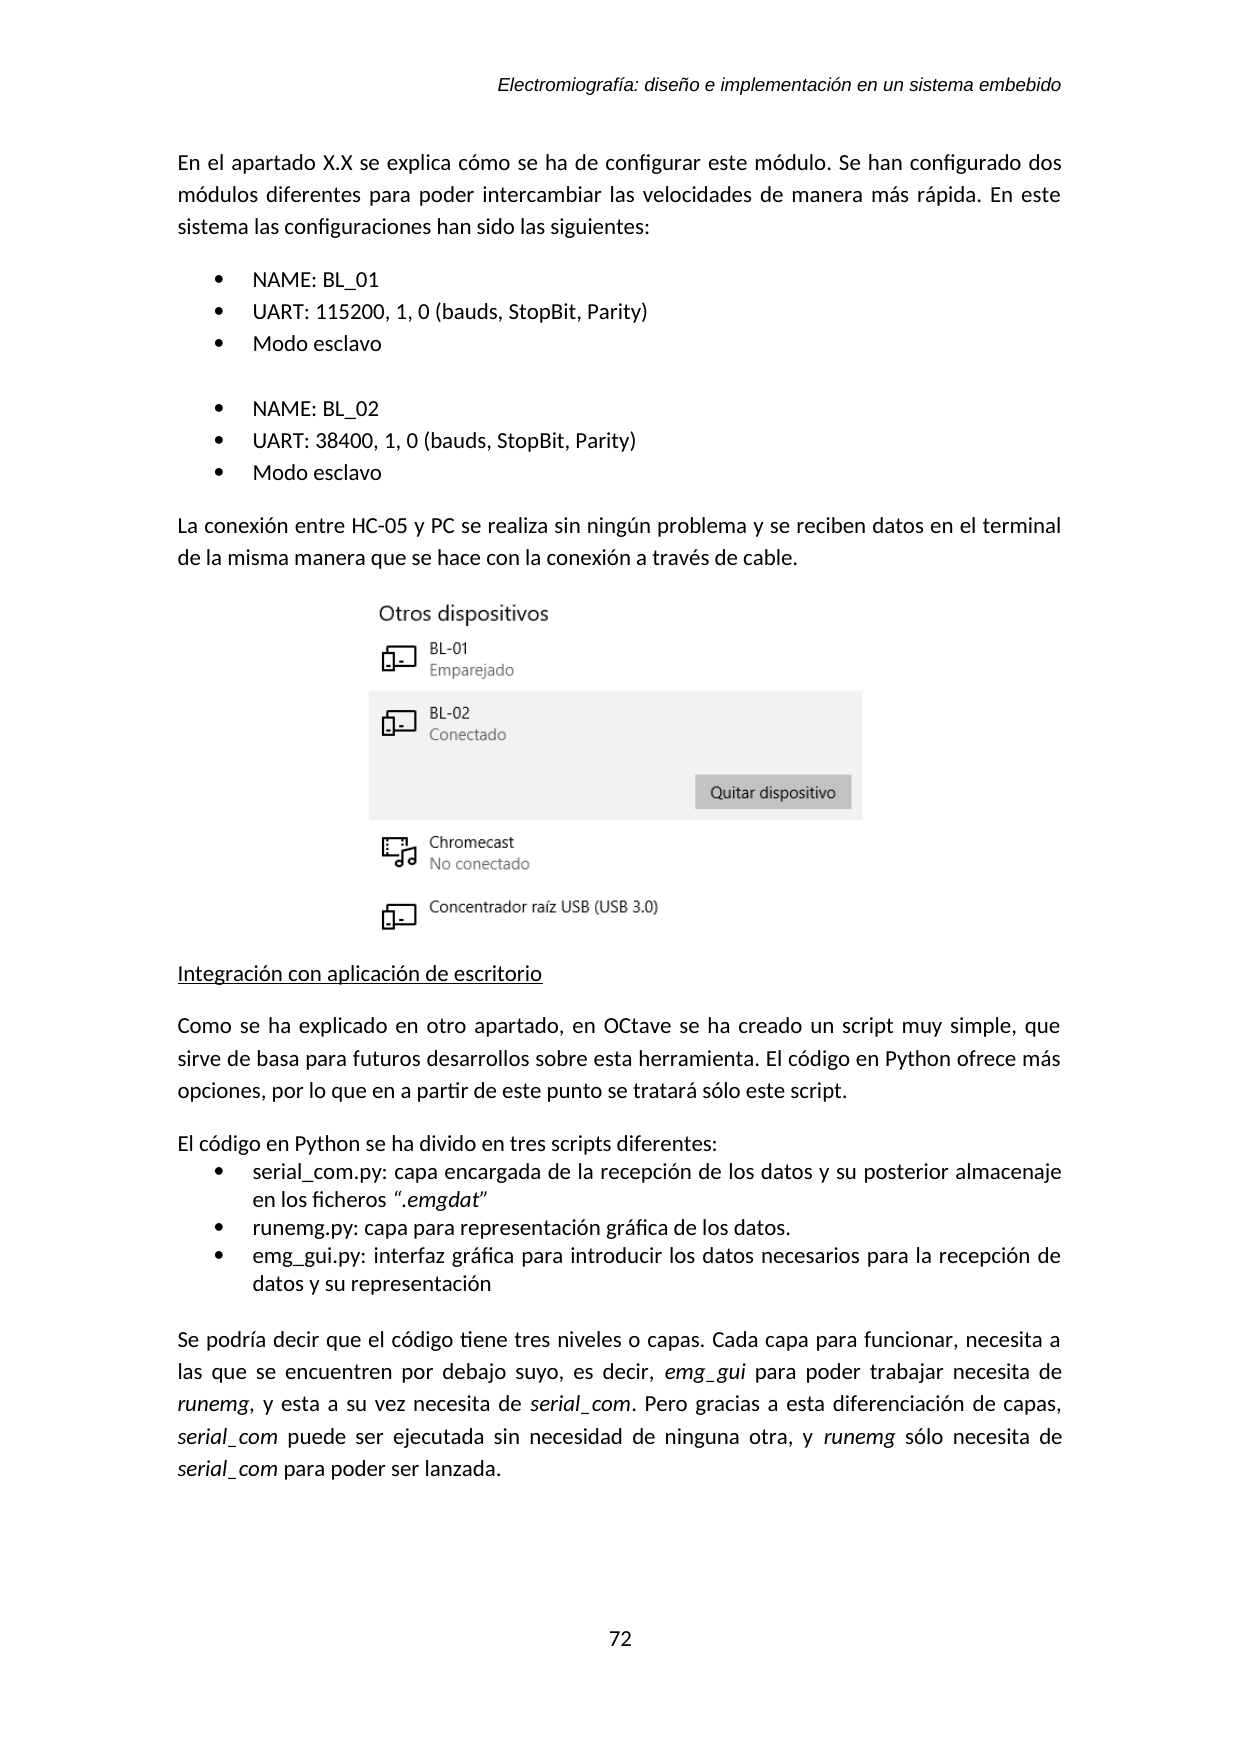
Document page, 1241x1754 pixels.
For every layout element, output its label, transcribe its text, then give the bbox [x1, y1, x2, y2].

list runemg.py: capa para representación gráfica de los datos. [215, 1213, 1063, 1241]
text Como se ha explicado en otro apartado, en OCtave se ha creado un script muy simple, que sirve de basa para futuros desarrollos sobre esta herramienta. El código en Python ofrece más opciones, por lo que en a partir de este punto se tratará sólo este script. [177, 1012, 1063, 1104]
text Se podría decir que el código tiene tres niveles o capas. Cada capa para funcionar, necesita a las que se encuentren por debajo suyo, es decir, emg_gui para poder trabajar necesita de runemg, y esta a su vez necesita de serial_com. Pero gracias a esta diferenciación de capas, serial_com puede ser ejecutada sin necesidad de ninguna otra, y runemg sólo necesita de serial_com para poder ser lanzada. [177, 1325, 1063, 1482]
list UART: 38400, 1, 0 (bauds, StopBit, Parity) [215, 426, 1063, 454]
text El código en Python se ha divido en tres scripts diferentes: [177, 1129, 1063, 1157]
text En el apartado X.X se explica cómo se ha de configurar este módulo. Se han configurado dos módulos diferentes para poder intercambiar las velocidades de manera más rápida. En este sistema las configuraciones han sido las siguientes: [177, 148, 1063, 240]
list NAME: BL_01 [215, 265, 1063, 293]
list UART: 115200, 1, 0 (bauds, StopBit, Parity) [215, 297, 1063, 325]
list serial_com.py: capa encargada de la recepción de los datos y su posterior almacenaje en los ficheros “.emgdat” [215, 1157, 1063, 1213]
list Modo esclavo [215, 329, 1063, 357]
picture [354, 596, 886, 934]
text La conexión entre HC-05 y PC se realiza sin ningún problema y se reciben datos en el terminal de la misma manera que se hace con la conexión a través de cable. [177, 511, 1063, 571]
list Modo esclavo [215, 458, 1063, 486]
text Integración con aplicación de escritorio [177, 959, 1063, 987]
list NAME: BL_02 [215, 394, 1063, 422]
list emg_gui.py: interfaz gráfica para introducir los datos necesarios para la recepción de datos y su representación [215, 1241, 1063, 1297]
